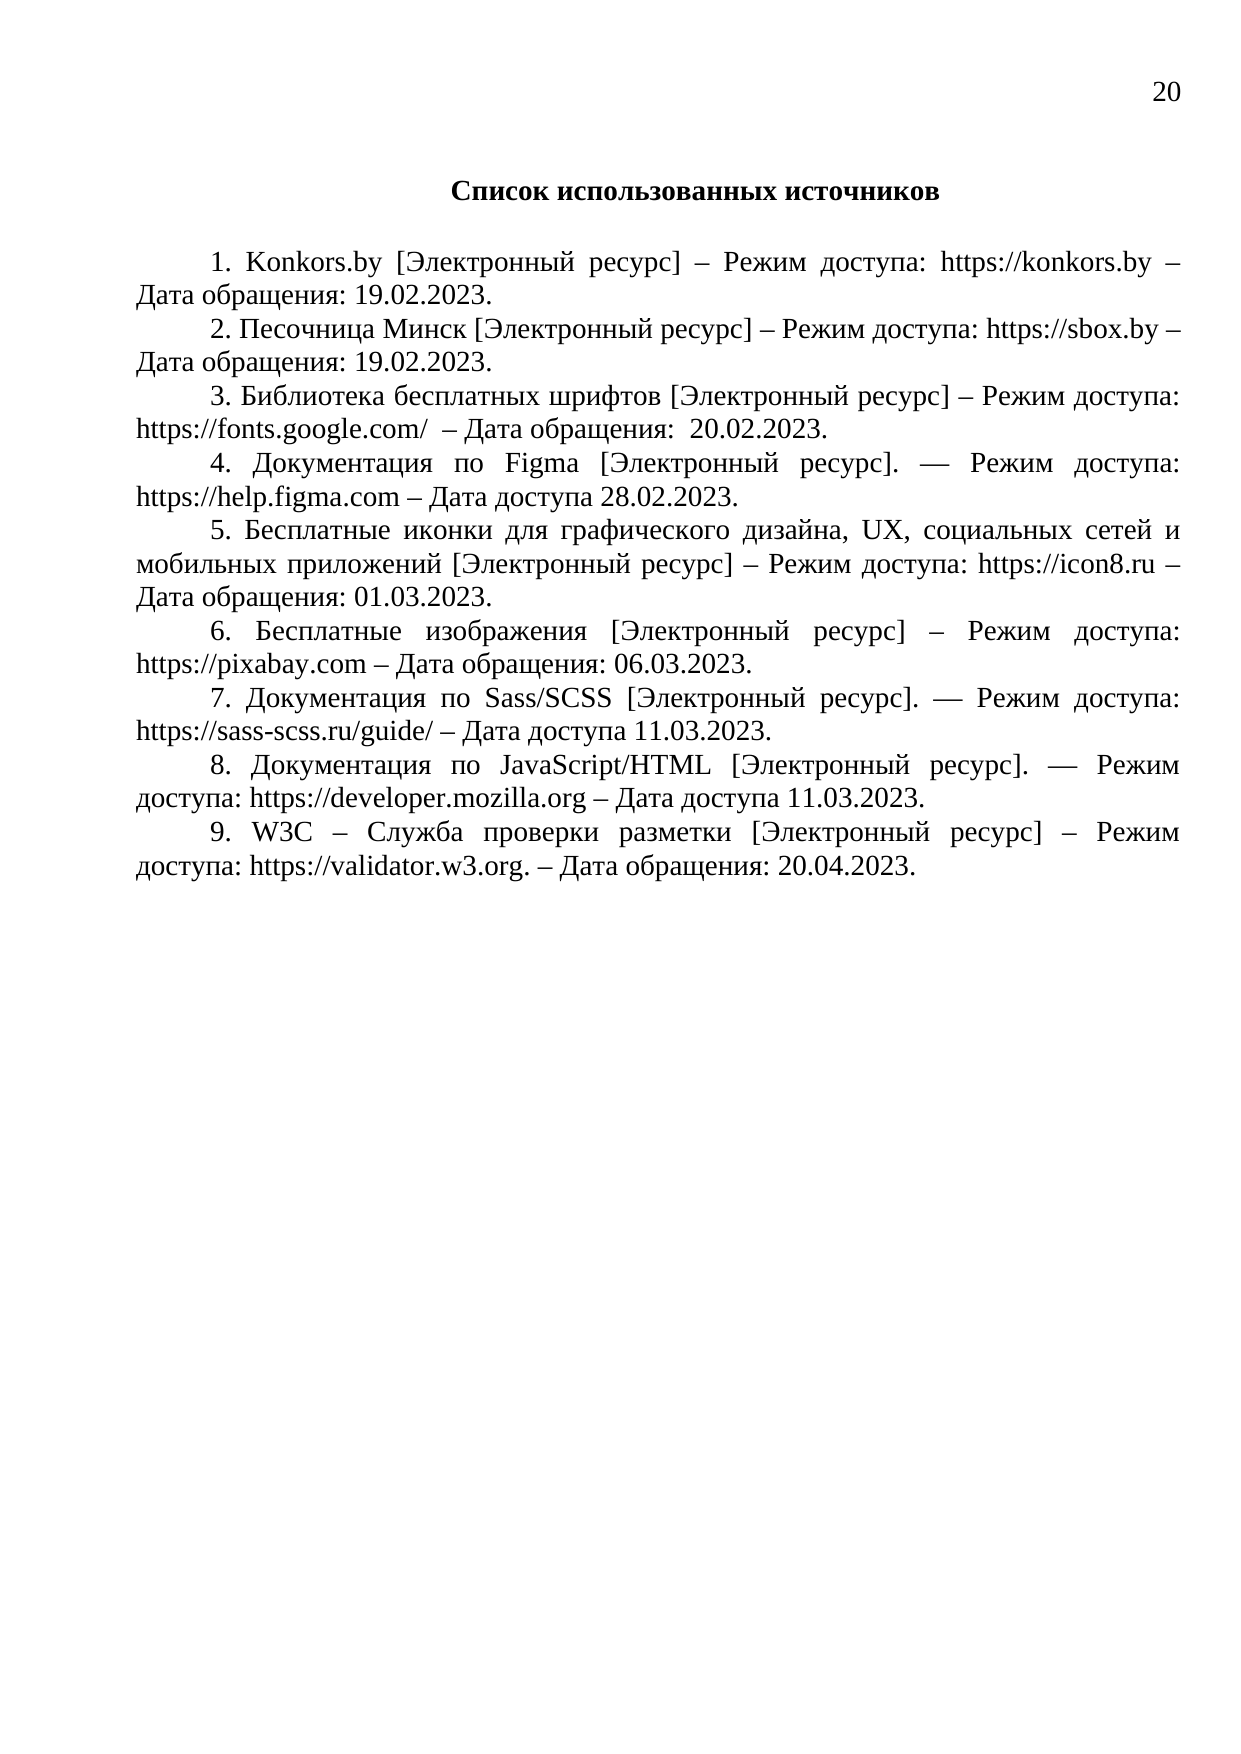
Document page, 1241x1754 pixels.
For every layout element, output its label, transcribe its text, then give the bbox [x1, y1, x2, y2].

text Список использованных источников [136, 173, 1181, 206]
text 2. Песочница Минск [Электронный ресурс] – Режим доступа: https://sbox.by – Дата обращения: 19.02.2023. [136, 311, 1181, 378]
text 8. Документация по JavaScript/HTML [Электронный ресурс]. — Режим доступа: https://developer.mozilla.org – Дата доступа 11.03.2023. [136, 747, 1181, 814]
text 3. Библиотека бесплатных шрифтов [Электронный ресурс] – Режим доступа: https://fonts.google.com/ – Дата обращения: 20.02.2023. [136, 378, 1181, 445]
text 9. W3C – Служба проверки разметки [Электронный ресурс] – Режим доступа: https://validator.w3.org. – Дата обращения: 20.04.2023. [136, 814, 1181, 881]
text 1. Konkors.by [Электронный ресурс] – Режим доступа: https://konkors.by – Дата обращения: 19.02.2023. [136, 244, 1181, 311]
text 5. Бесплатные иконки для графического дизайна, UX, социальных сетей и мобильных приложений [Электронный ресурс] – Режим доступа: https://icon8.ru – Дата обращения: 01.03.2023. [136, 512, 1181, 613]
text 4. Документация по Figma [Электронный ресурс]. — Режим доступа: https://help.figma.com – Дата доступа 28.02.2023. [136, 445, 1181, 512]
text 7. Документация по Sass/SCSS [Электронный ресурс]. — Режим доступа: https://sass-scss.ru/guide/ – Дата доступа 11.03.2023. [136, 680, 1181, 747]
text 6. Бесплатные изображения [Электронный ресурс] – Режим доступа: https://pixabay.com – Дата обращения: 06.03.2023. [136, 613, 1181, 680]
